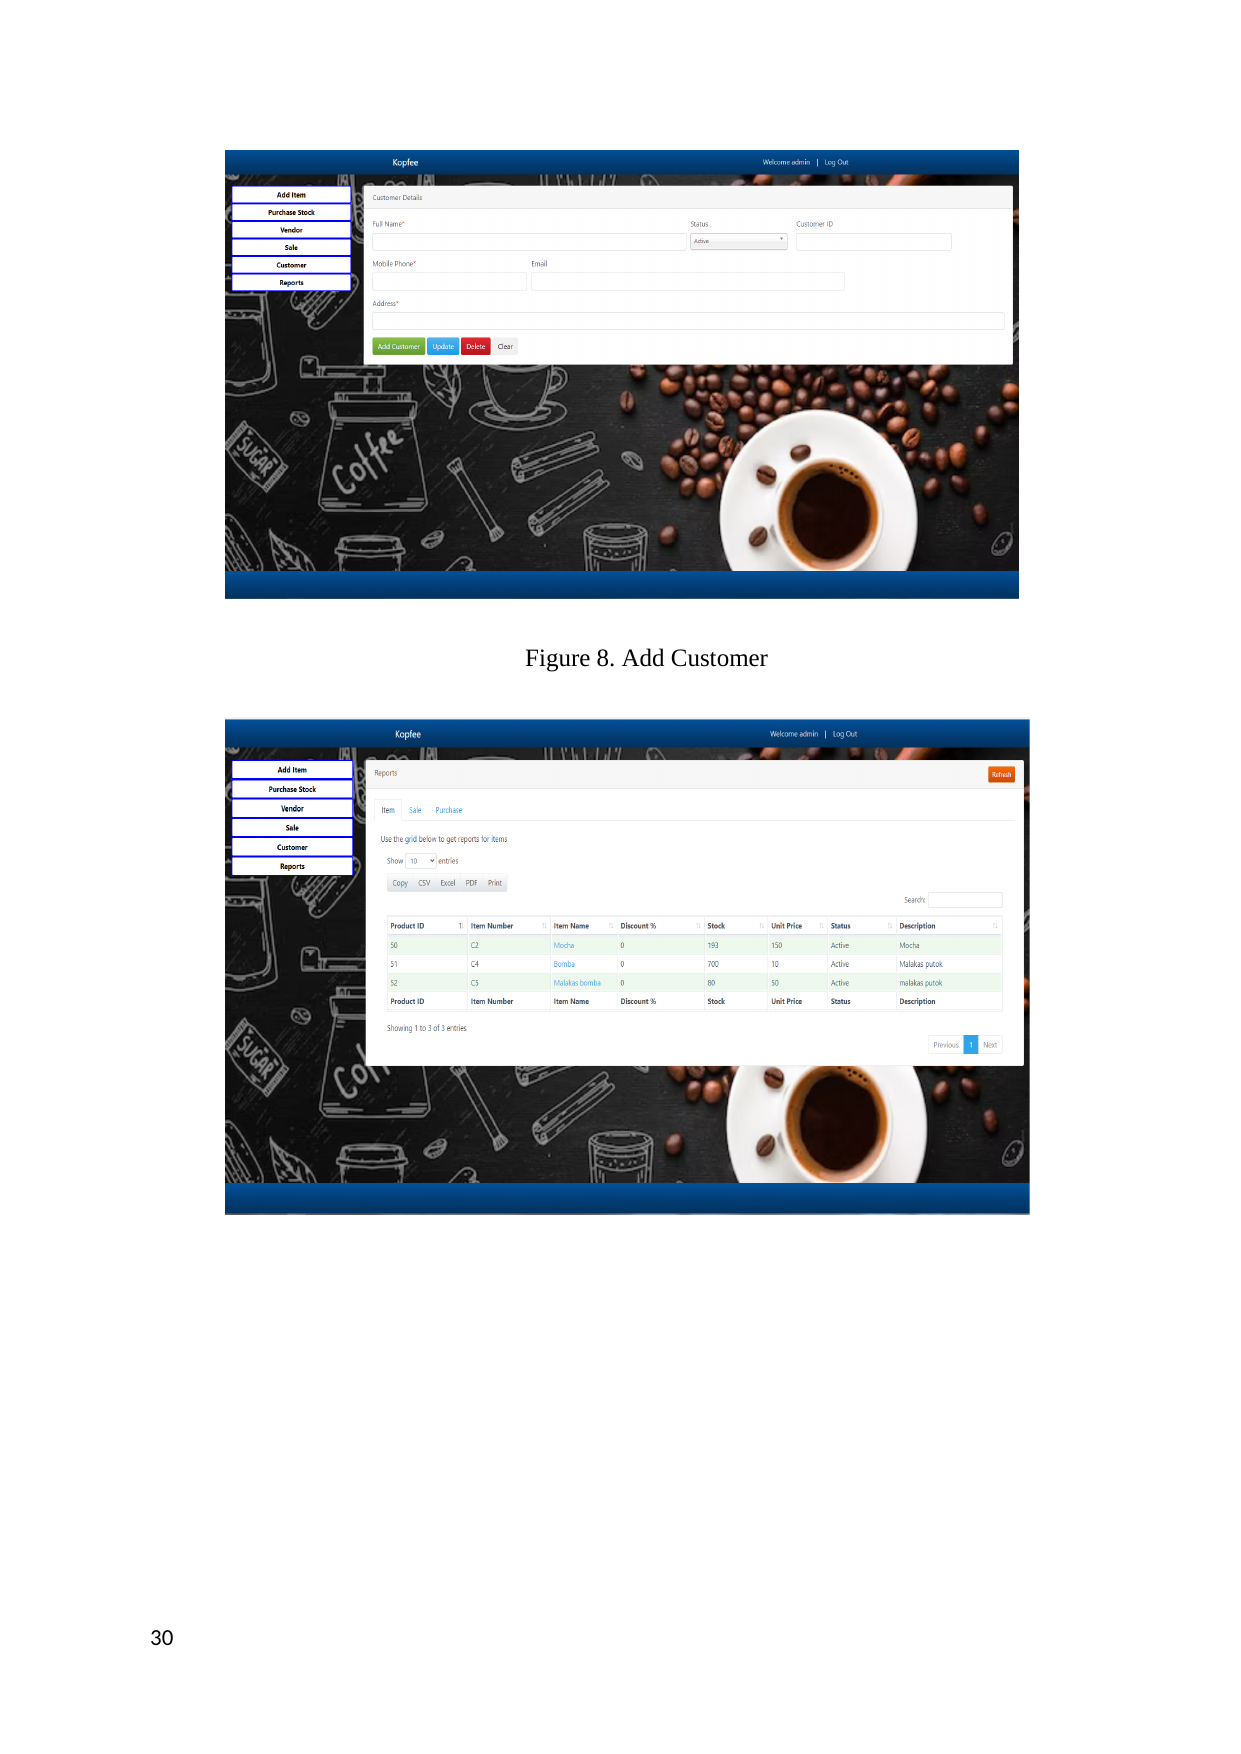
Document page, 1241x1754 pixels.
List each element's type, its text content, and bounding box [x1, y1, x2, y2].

text Figure 8. Add Customer [150, 643, 1090, 672]
picture [225, 150, 1019, 599]
picture [225, 717, 1030, 1215]
